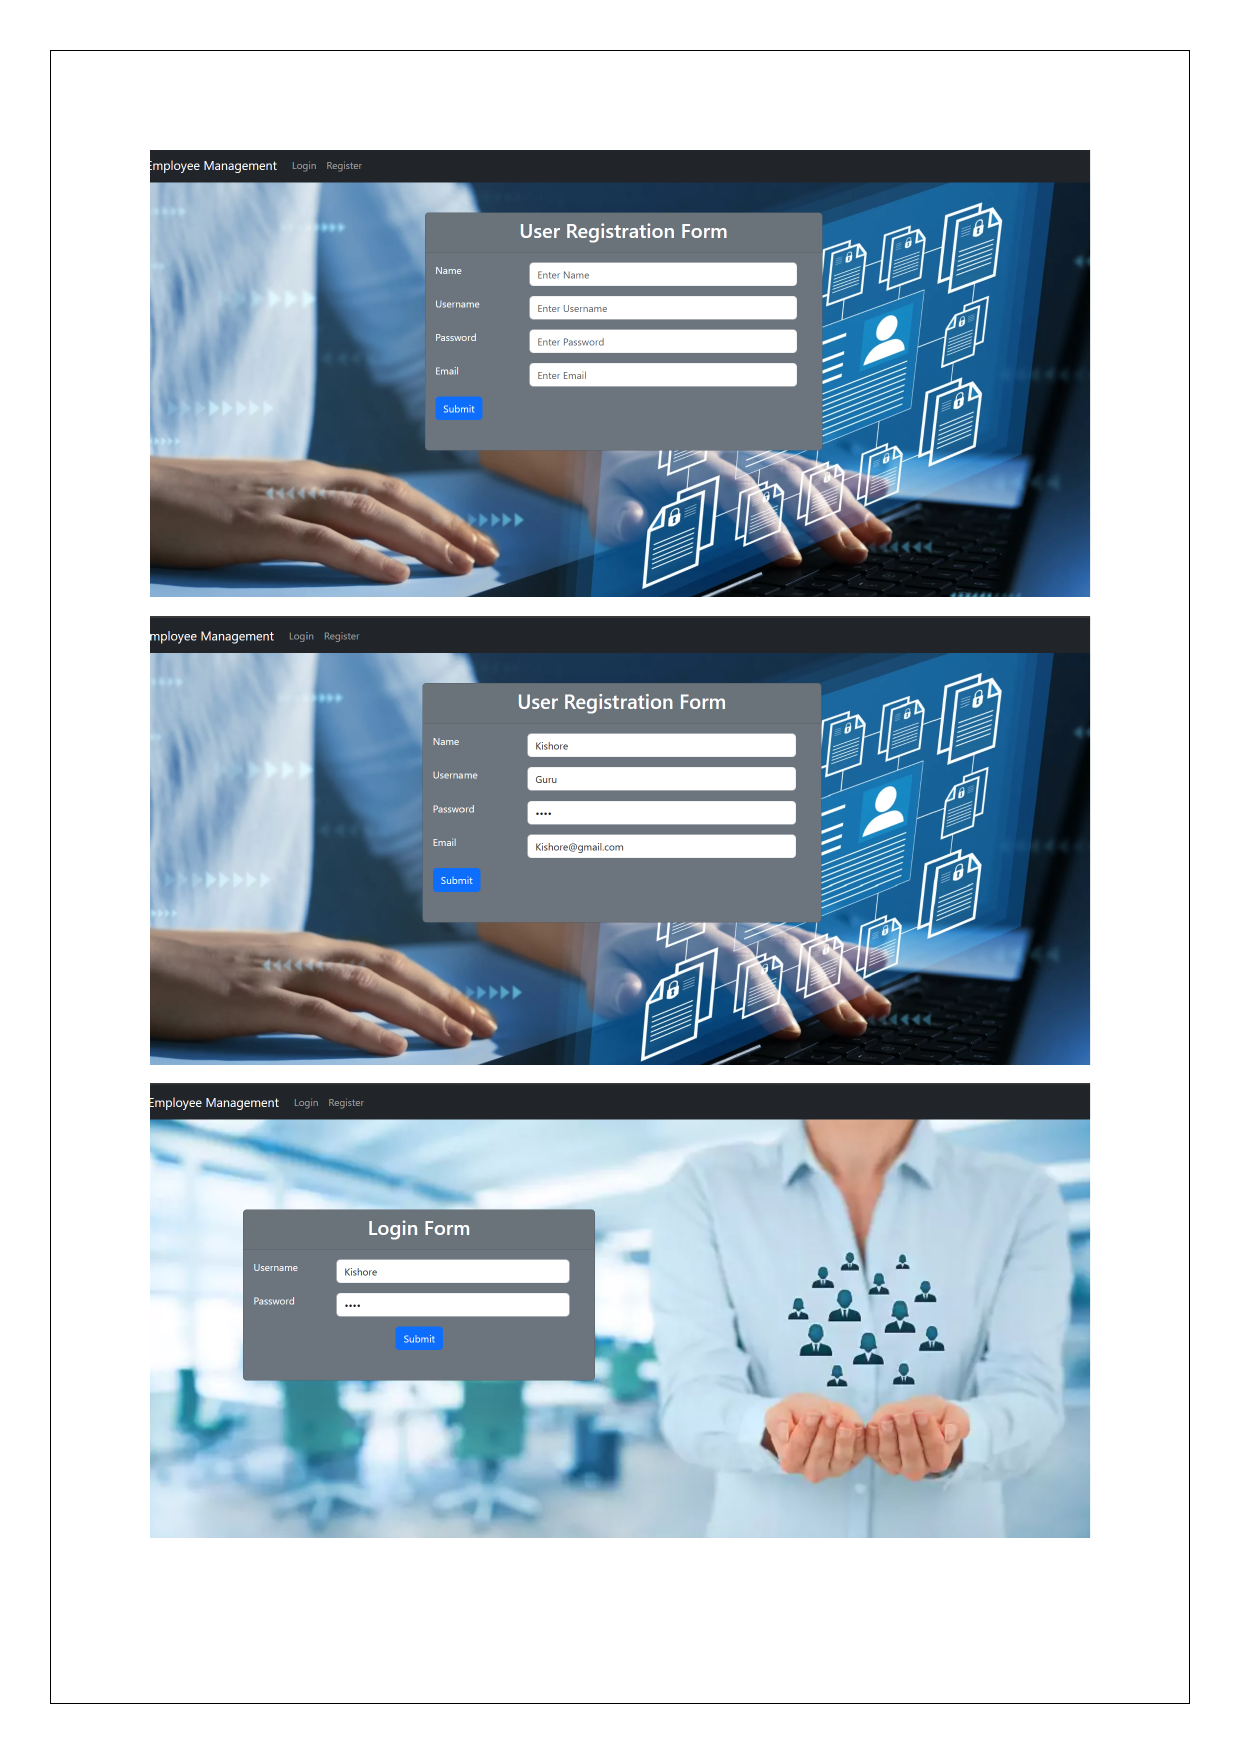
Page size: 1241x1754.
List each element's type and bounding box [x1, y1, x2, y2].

picture [150, 1083, 1091, 1538]
picture [150, 616, 1091, 1065]
picture [150, 150, 1091, 597]
